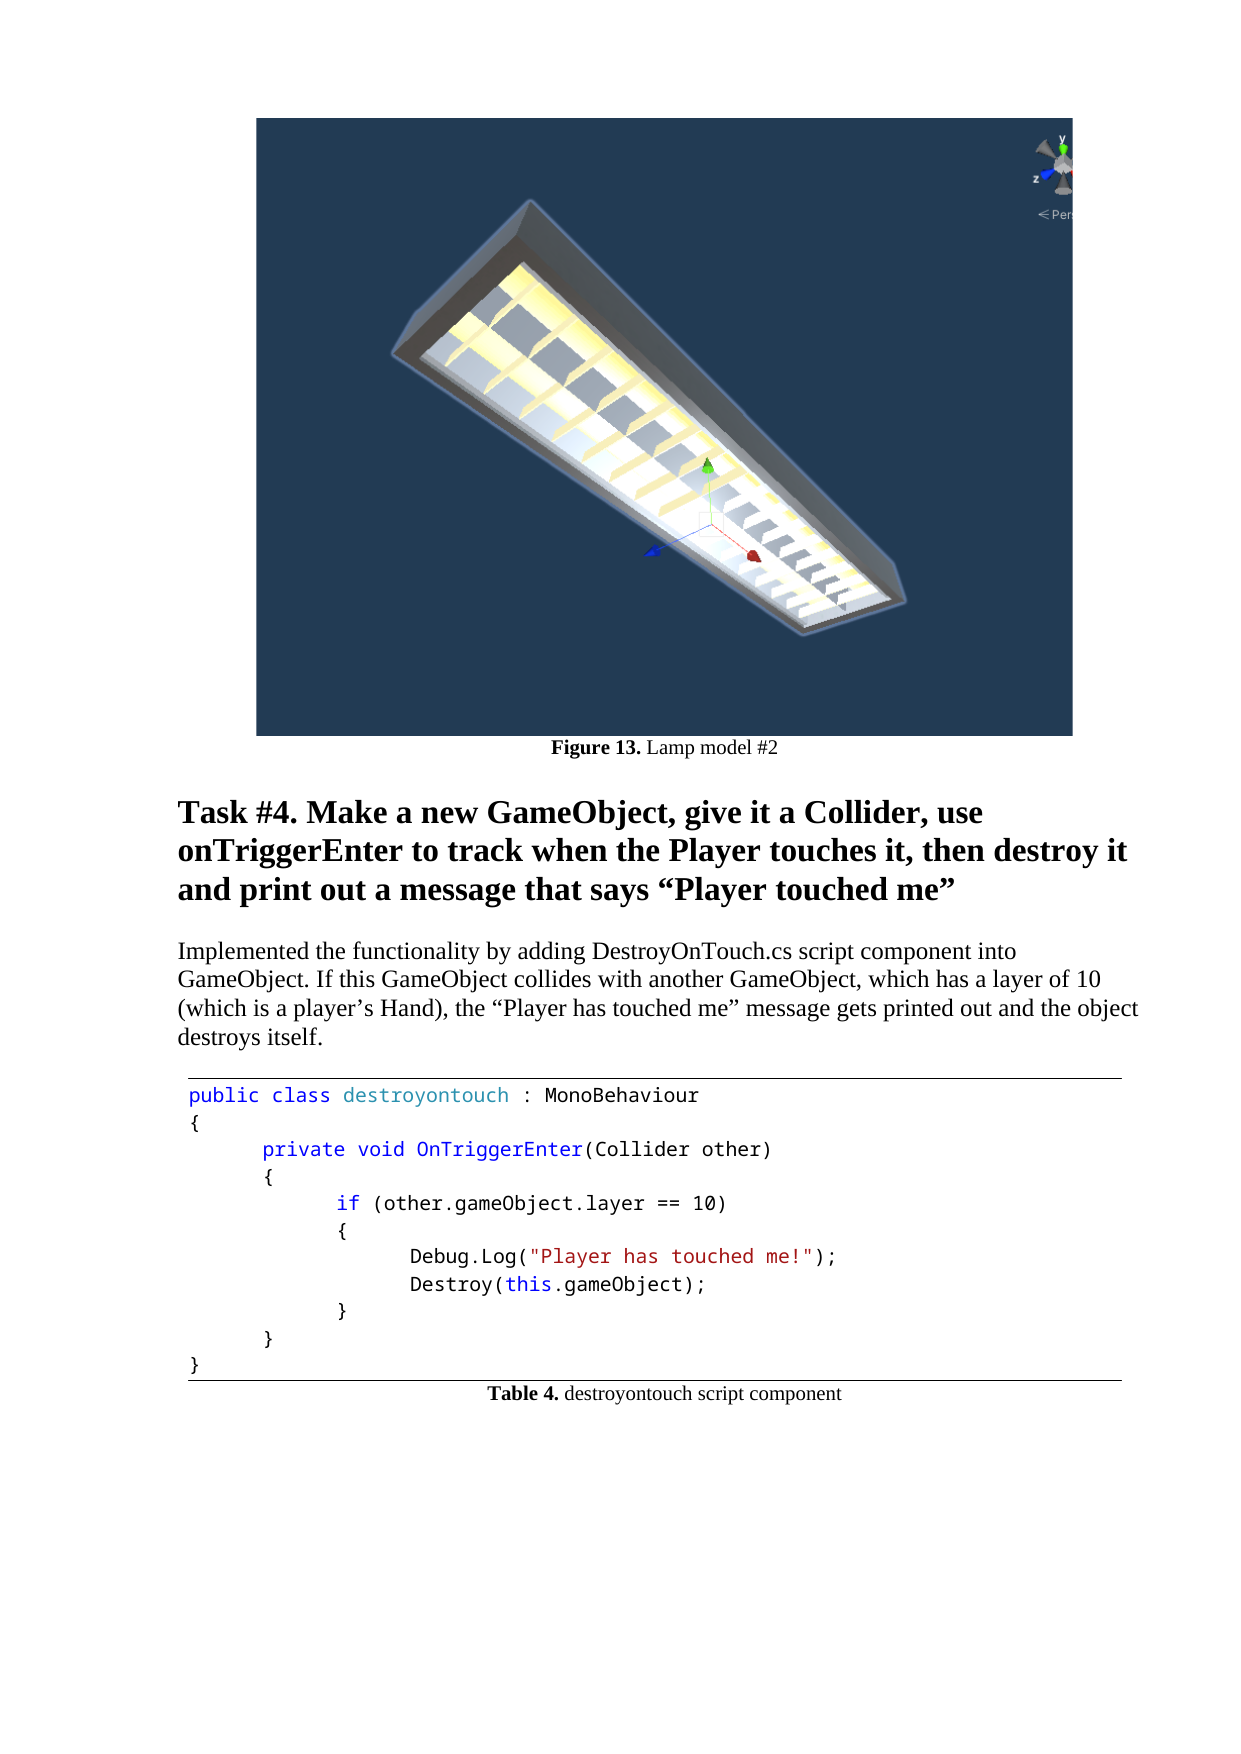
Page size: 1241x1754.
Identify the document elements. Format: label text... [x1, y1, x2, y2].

text Figure 13. Lamp model #2 [177, 735, 1152, 759]
picture [256, 118, 1073, 736]
text Table 4. destroyontouch script component [177, 1381, 1152, 1405]
subtitle Task #4. Make a new GameObject, give it a Collider, use onTriggerEnter to track when the Player touches it, then destroy it and print out a message that says “Player touched me” [177, 792, 1152, 907]
text Implemented the functionality by adding DestroyOnTouch.cs script component into GameObject. If this GameObject collides with another GameObject, which has a layer of 10 (which is a player’s Hand), the “Player has touched me” message gets printed out and the object destroys itself. [177, 936, 1152, 1051]
table_header public class destroyontouch : MonoBehaviour { private void OnTriggerEnter(Collider other) { if (other.gameObject.layer == 10) { Debug.Log("Player has touched me!"); Destroy(this.gameObject); } } } [177, 1078, 1133, 1381]
